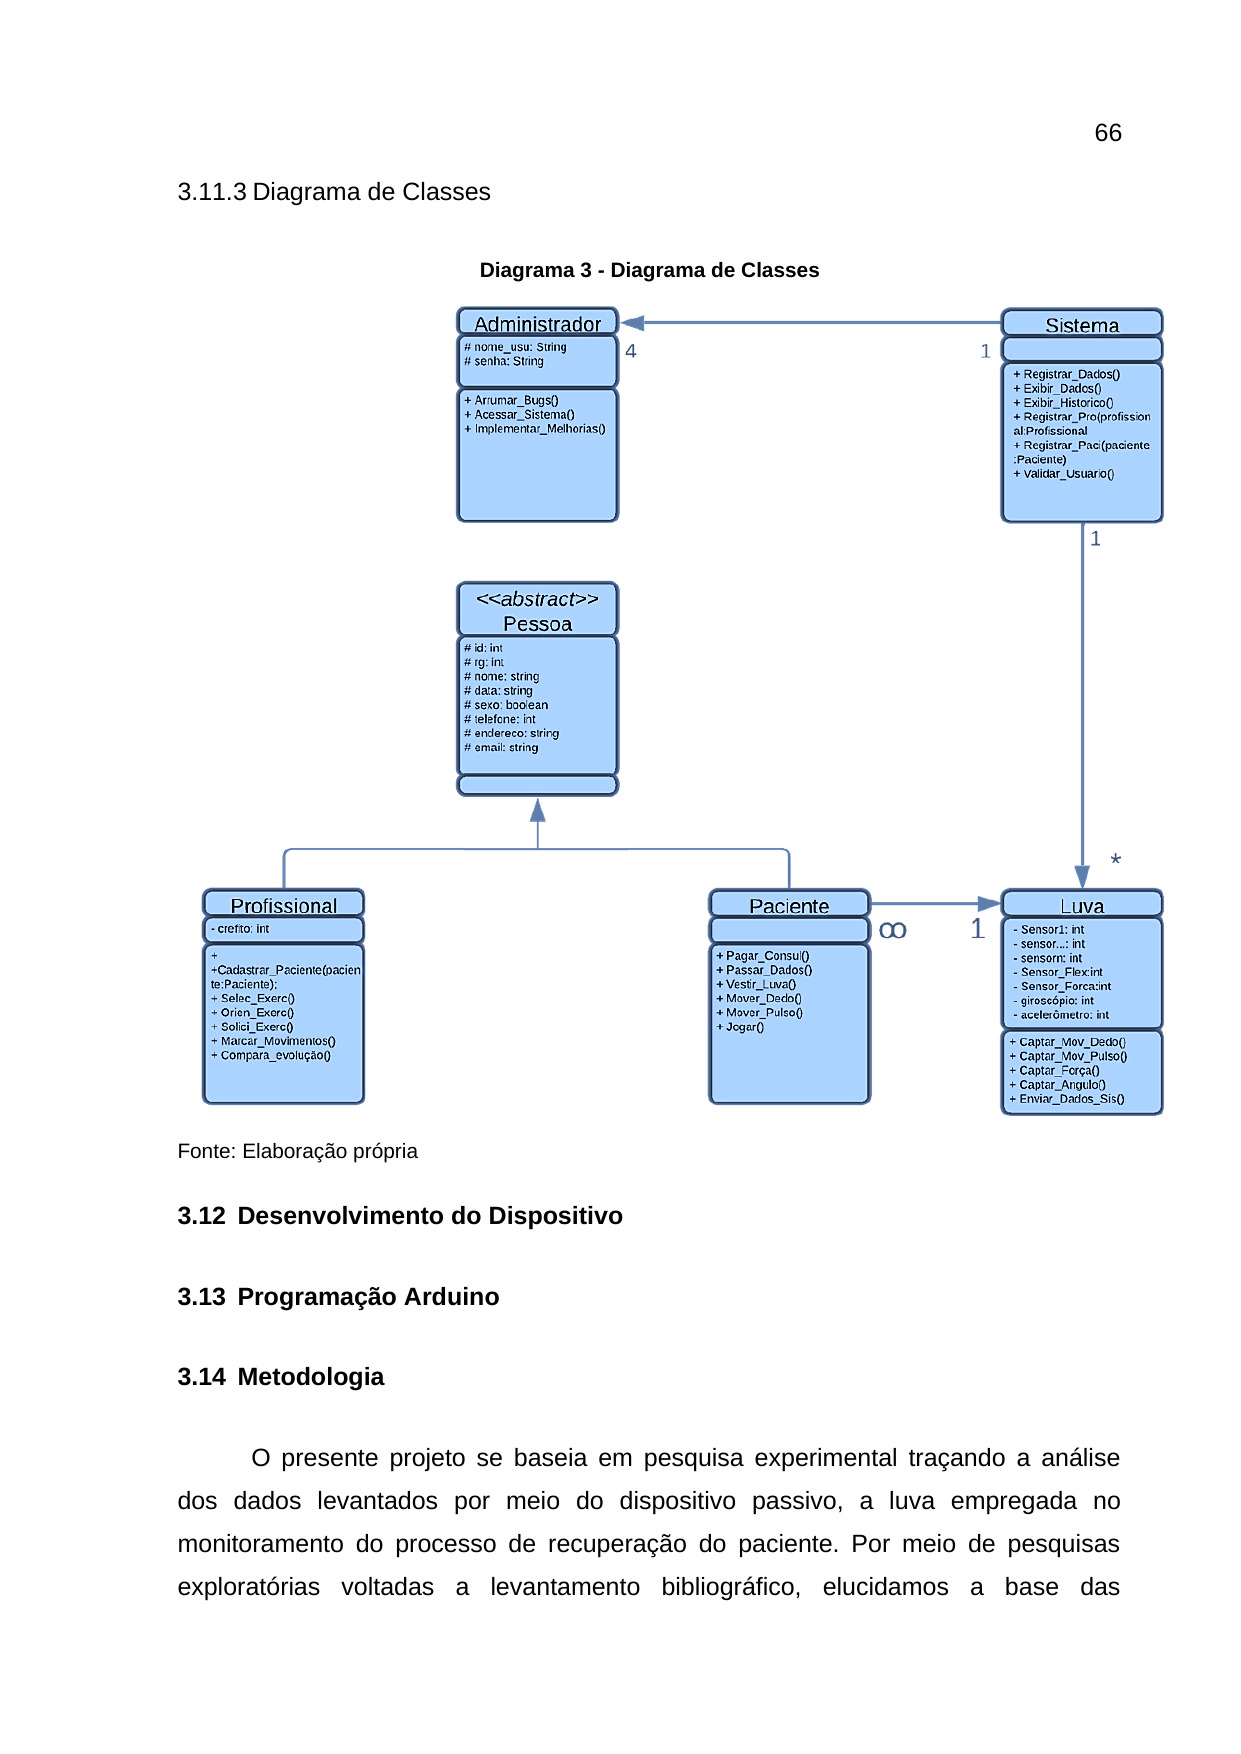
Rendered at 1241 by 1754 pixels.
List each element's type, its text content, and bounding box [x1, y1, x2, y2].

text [177, 1443, 1122, 1601]
subtitle Desenvolvimento do Dispositivo [177, 1201, 1122, 1229]
text Diagrama 3 - Diagrama de Classes [177, 258, 1122, 281]
picture [177, 281, 1187, 1140]
text Fonte: Elaboração própria [177, 1140, 1122, 1163]
subtitle Programação Arduino [177, 1281, 1122, 1310]
subtitle Diagrama de Classes [177, 177, 1122, 206]
subtitle Metodologia [177, 1362, 1122, 1391]
